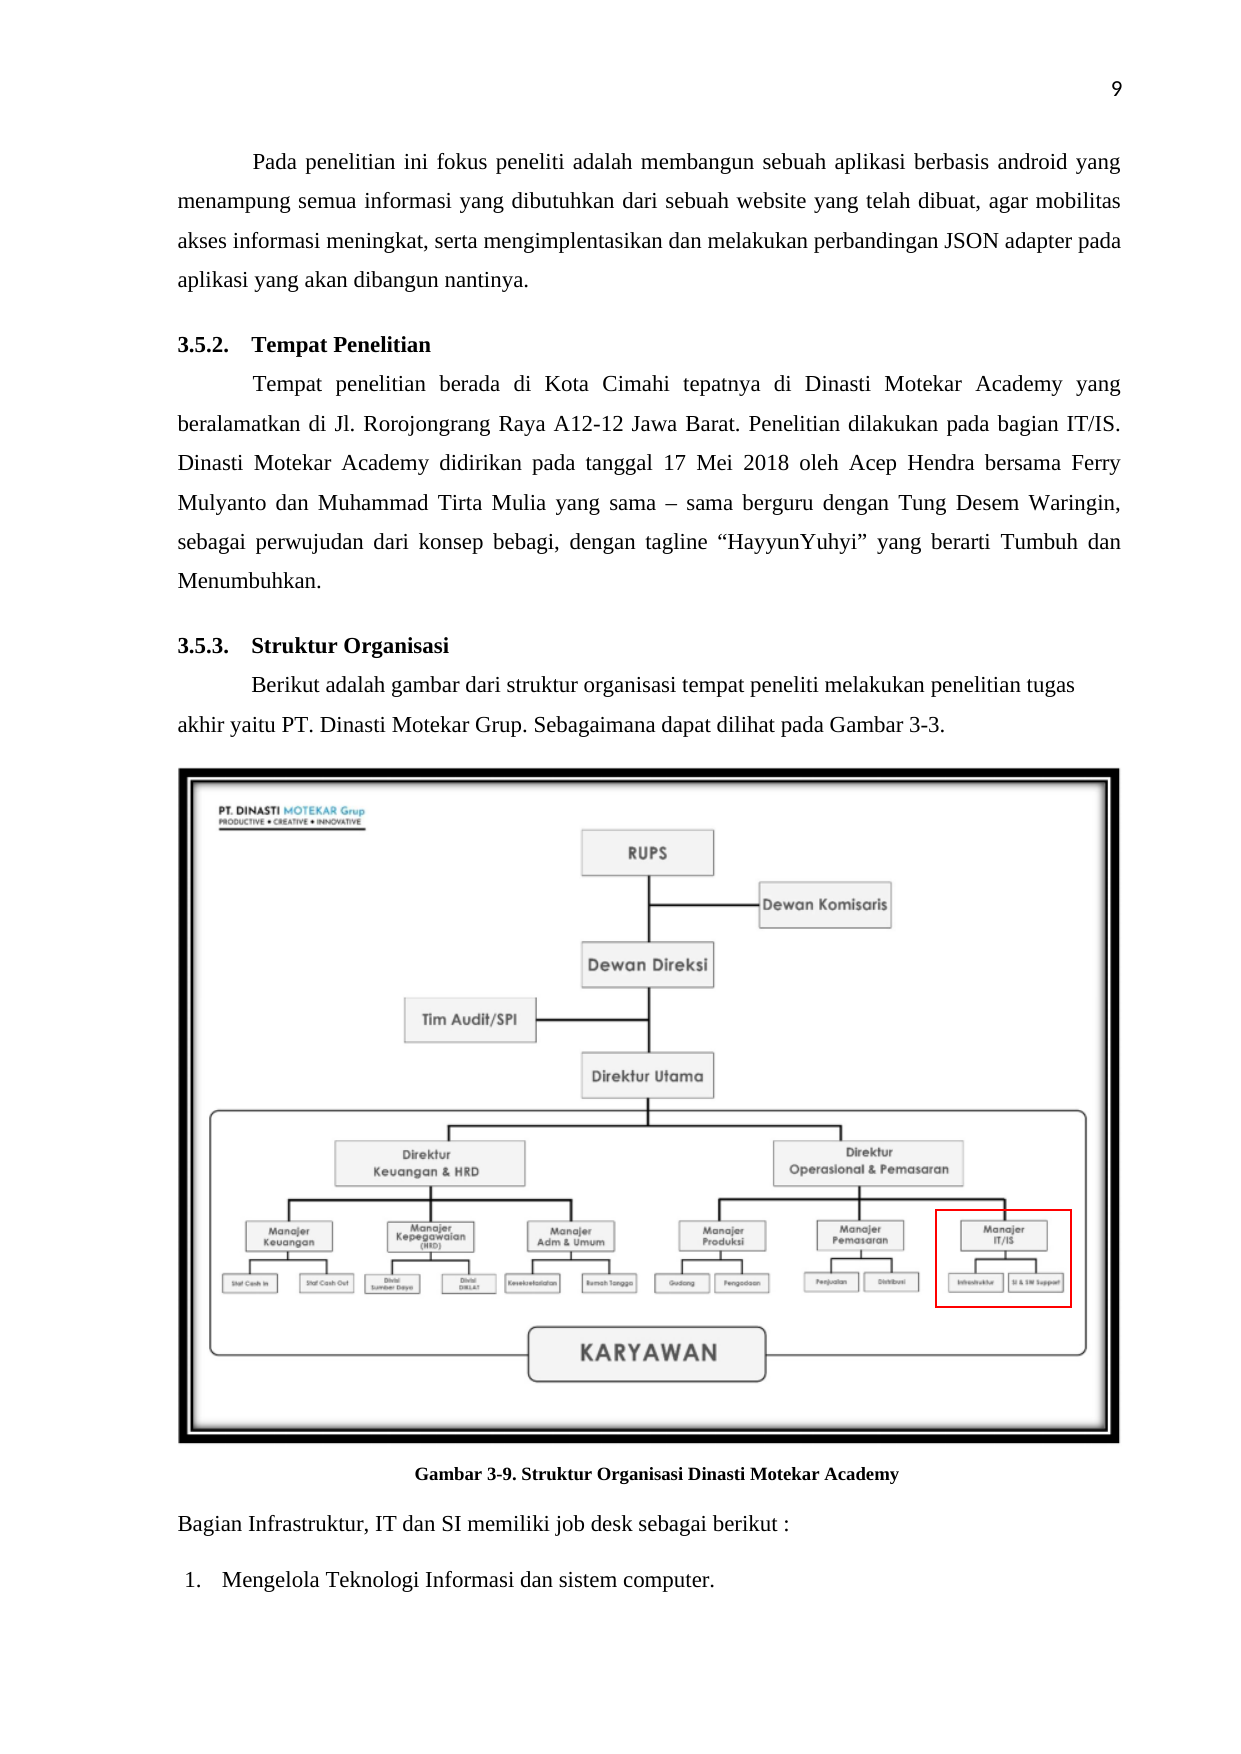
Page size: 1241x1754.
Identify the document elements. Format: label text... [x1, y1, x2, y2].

text Bagian Infrastruktur, IT dan SI memiliki job desk sebagai berikut : [177, 1459, 1122, 1537]
picture [177, 767, 1123, 1447]
text Pada penelitian ini fokus peneliti adalah membangun sebuah aplikasi berbasis android yang menampung semua informasi yang dibutuhkan dari sebuah website yang telah dibuat, agar mobilitas akses informasi meningkat, serta mengimplentasikan dan melakukan perbandingan JSON adapter pada aplikasi yang akan dibangun nantinya. [177, 148, 1122, 292]
subtitle Struktur Organisasi [177, 632, 1122, 658]
list Mengelola Teknologi Informasi dan sistem computer. [184, 1566, 1122, 1593]
text Tempat penelitian berada di Kota Cimahi tepatnya di Dinasti Motekar Academy yang beralamatkan di Jl. Rorojongrang Raya A12-12 Jawa Barat. Penelitian dilakukan pada bagian IT/IS. Dinasti Motekar Academy didirikan pada tanggal 17 Mei 2018 oleh Acep Hendra bersama Ferry Mulyanto dan Muhammad Tirta Mulia yang sama – sama berguru dengan Tung Desem Waringin, sebagai perwujudan dari konsep bebagi, dengan tagline “HayyunYuhyi” yang berarti Tumbuh dan Menumbuhkan. [177, 370, 1122, 594]
subtitle Tempat Penelitian [177, 331, 1122, 357]
text Berikut adalah gambar dari struktur organisasi tempat peneliti melakukan penelitian tugas akhir yaitu PT. Dinasti Motekar Grup. Sebagaimana dapat dilihat pada Gambar 3-3. [177, 671, 1122, 737]
